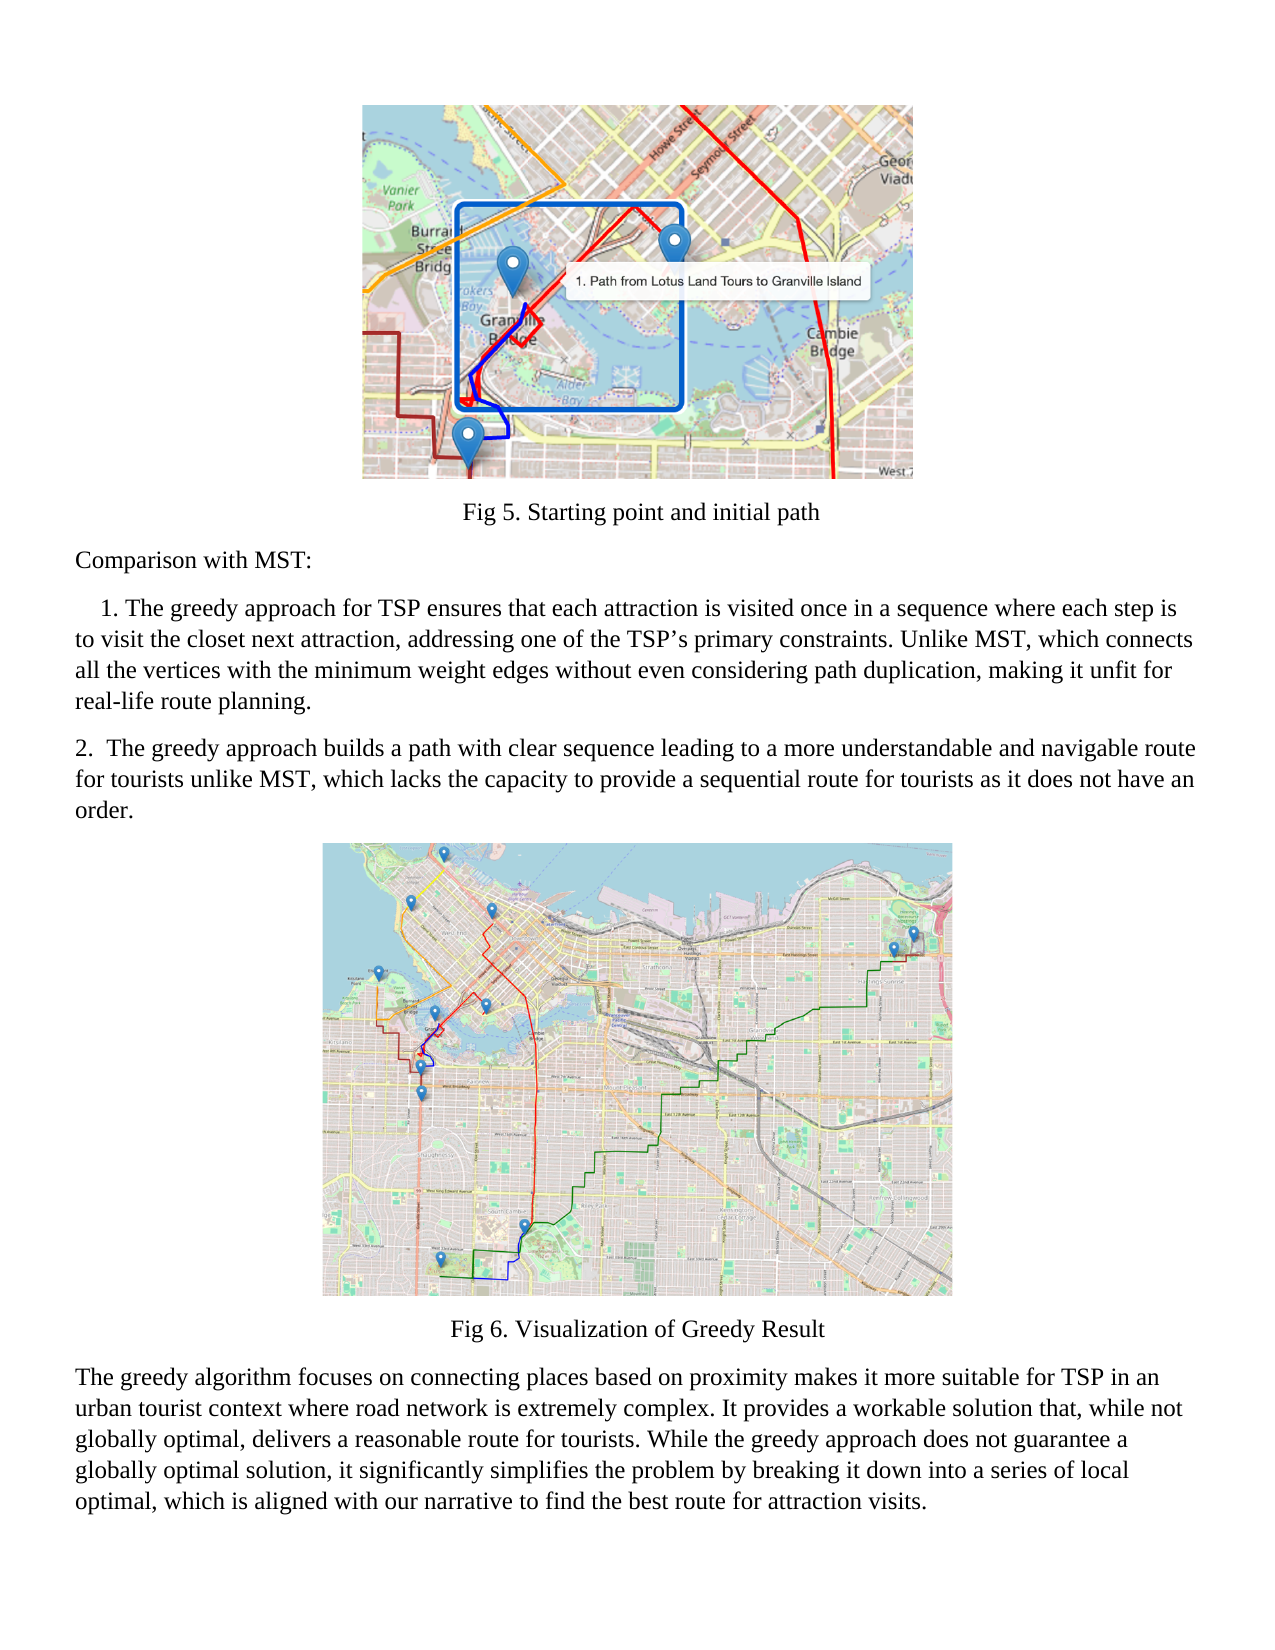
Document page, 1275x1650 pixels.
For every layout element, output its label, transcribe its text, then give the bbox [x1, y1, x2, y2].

picture [322, 843, 953, 1296]
text The greedy algorithm focuses on connecting places based on proximity makes it more suitable for TSP in an urban tourist context where road network is extremely complex. It provides a workable solution that, while not globally optimal, delivers a reasonable route for tourists. While the greedy approach does not guarantee a globally optimal solution, it significantly simplifies the problem by breaking it down into a series of local optimal, which is aligned with our narrative to find the best route for attraction visits. [75, 1362, 1200, 1515]
text 1. The greedy approach for TSP ensures that each attraction is visited once in a sequence where each step is to visit the closet next attraction, addressing one of the TSP’s primary constraints. Unlike MST, which connects all the vertices with the minimum weight edges without even considering path duplication, making it unfit for real-life route planning. [75, 593, 1200, 714]
text 2. The greedy approach builds a path with clear sequence leading to a more understandable and navigable route for tourists unlike MST, which lacks the capacity to provide a sequential route for tourists as it does not have an order. [75, 733, 1200, 824]
text Fig 6. Visualization of Greedy Result [75, 1314, 1200, 1343]
picture [362, 105, 913, 479]
text Comparison with MST: [75, 545, 1200, 574]
text Fig 5. Starting point and initial path [75, 497, 1200, 526]
